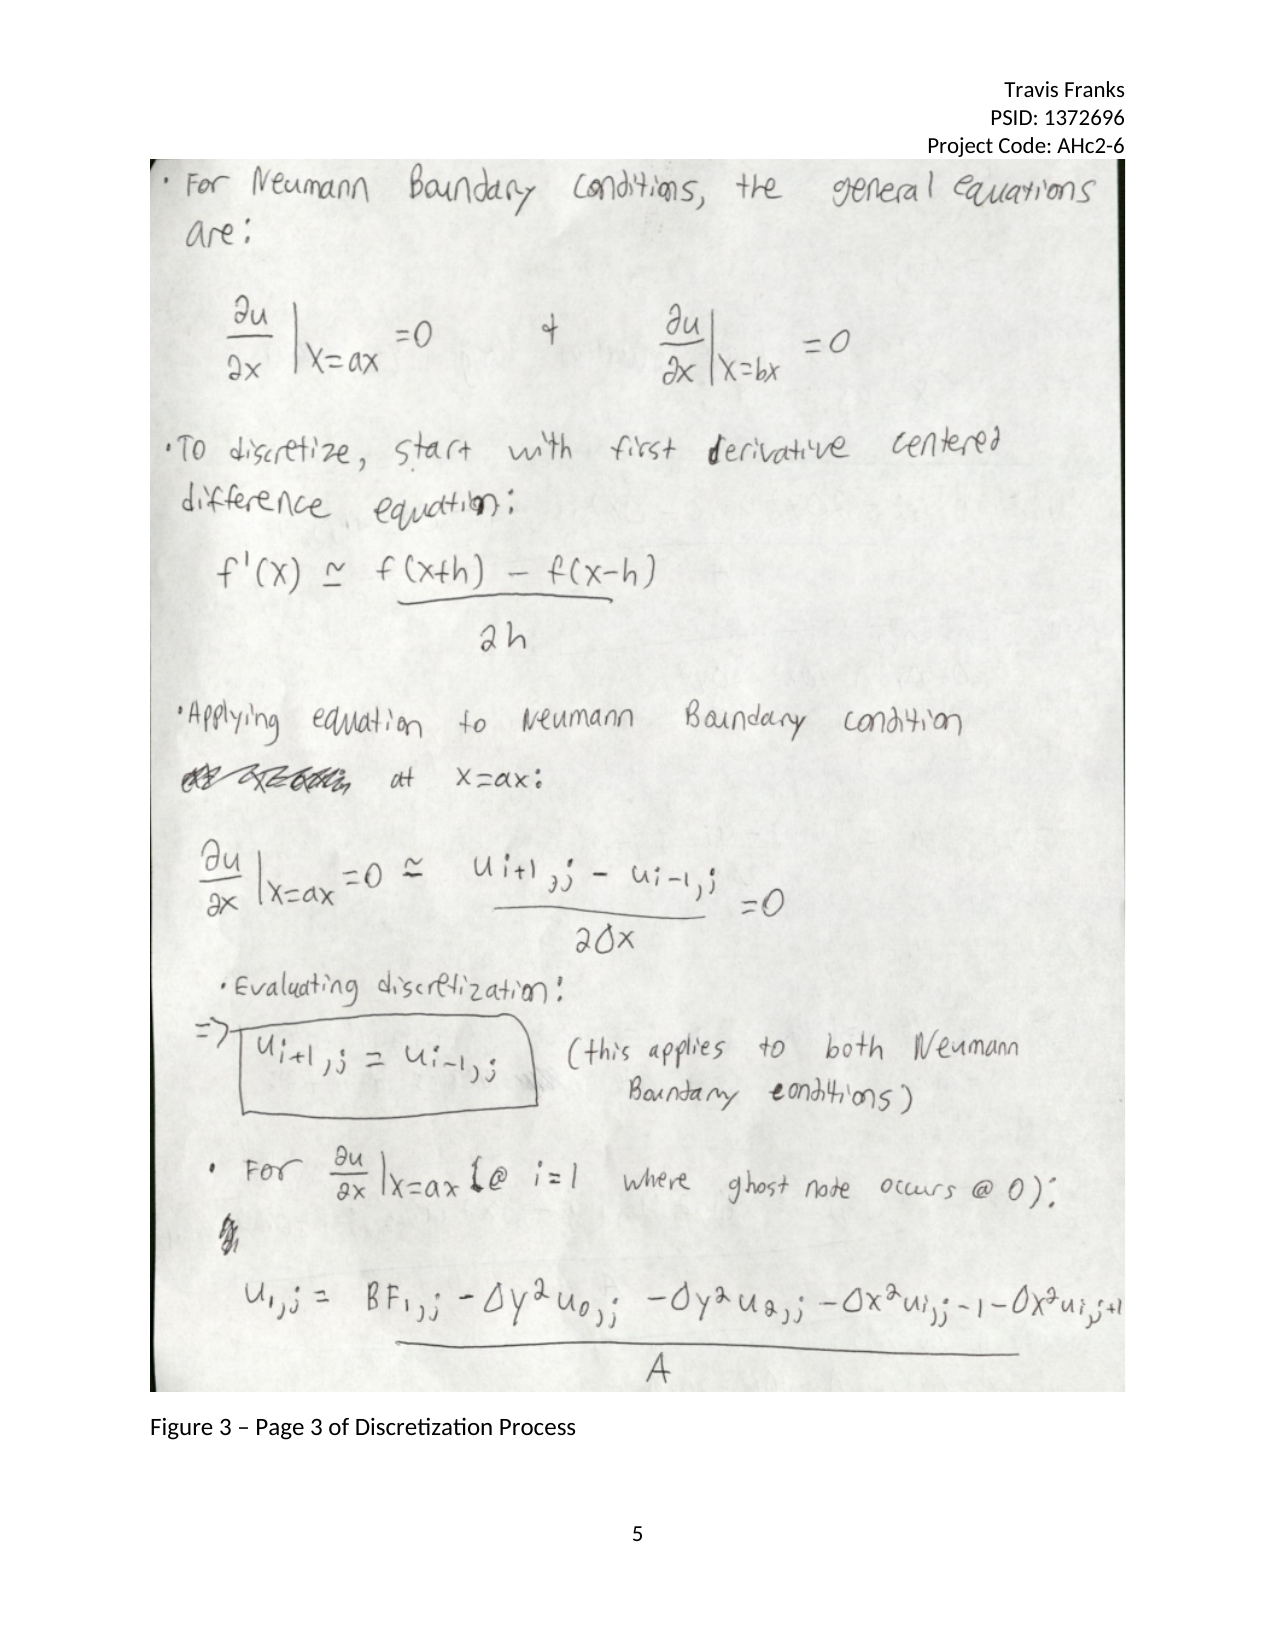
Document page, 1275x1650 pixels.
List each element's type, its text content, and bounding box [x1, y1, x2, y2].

text Figure 3 – Page 3 of Discretization Process [150, 1411, 1125, 1441]
picture [150, 159, 1125, 1392]
